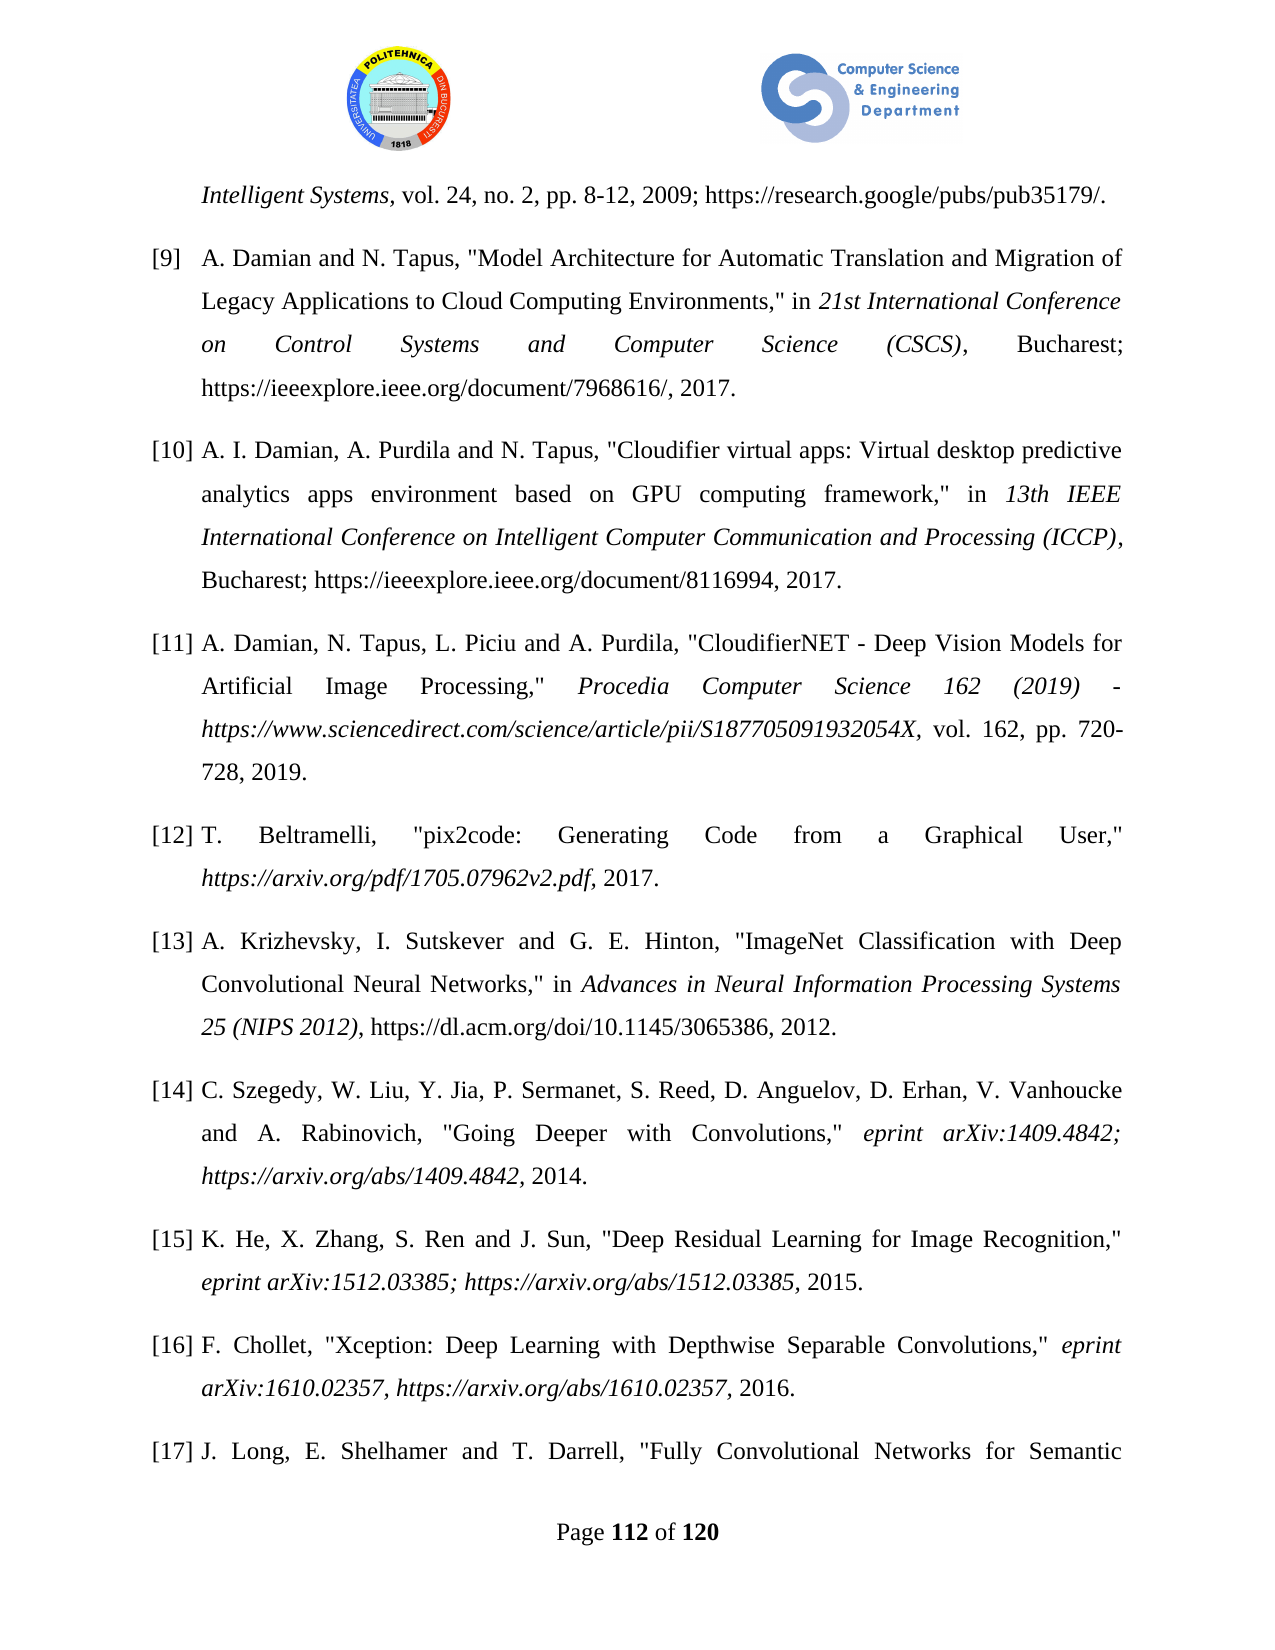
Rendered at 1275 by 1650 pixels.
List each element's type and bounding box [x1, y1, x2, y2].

picture [760, 53, 963, 144]
picture [346, 46, 451, 151]
